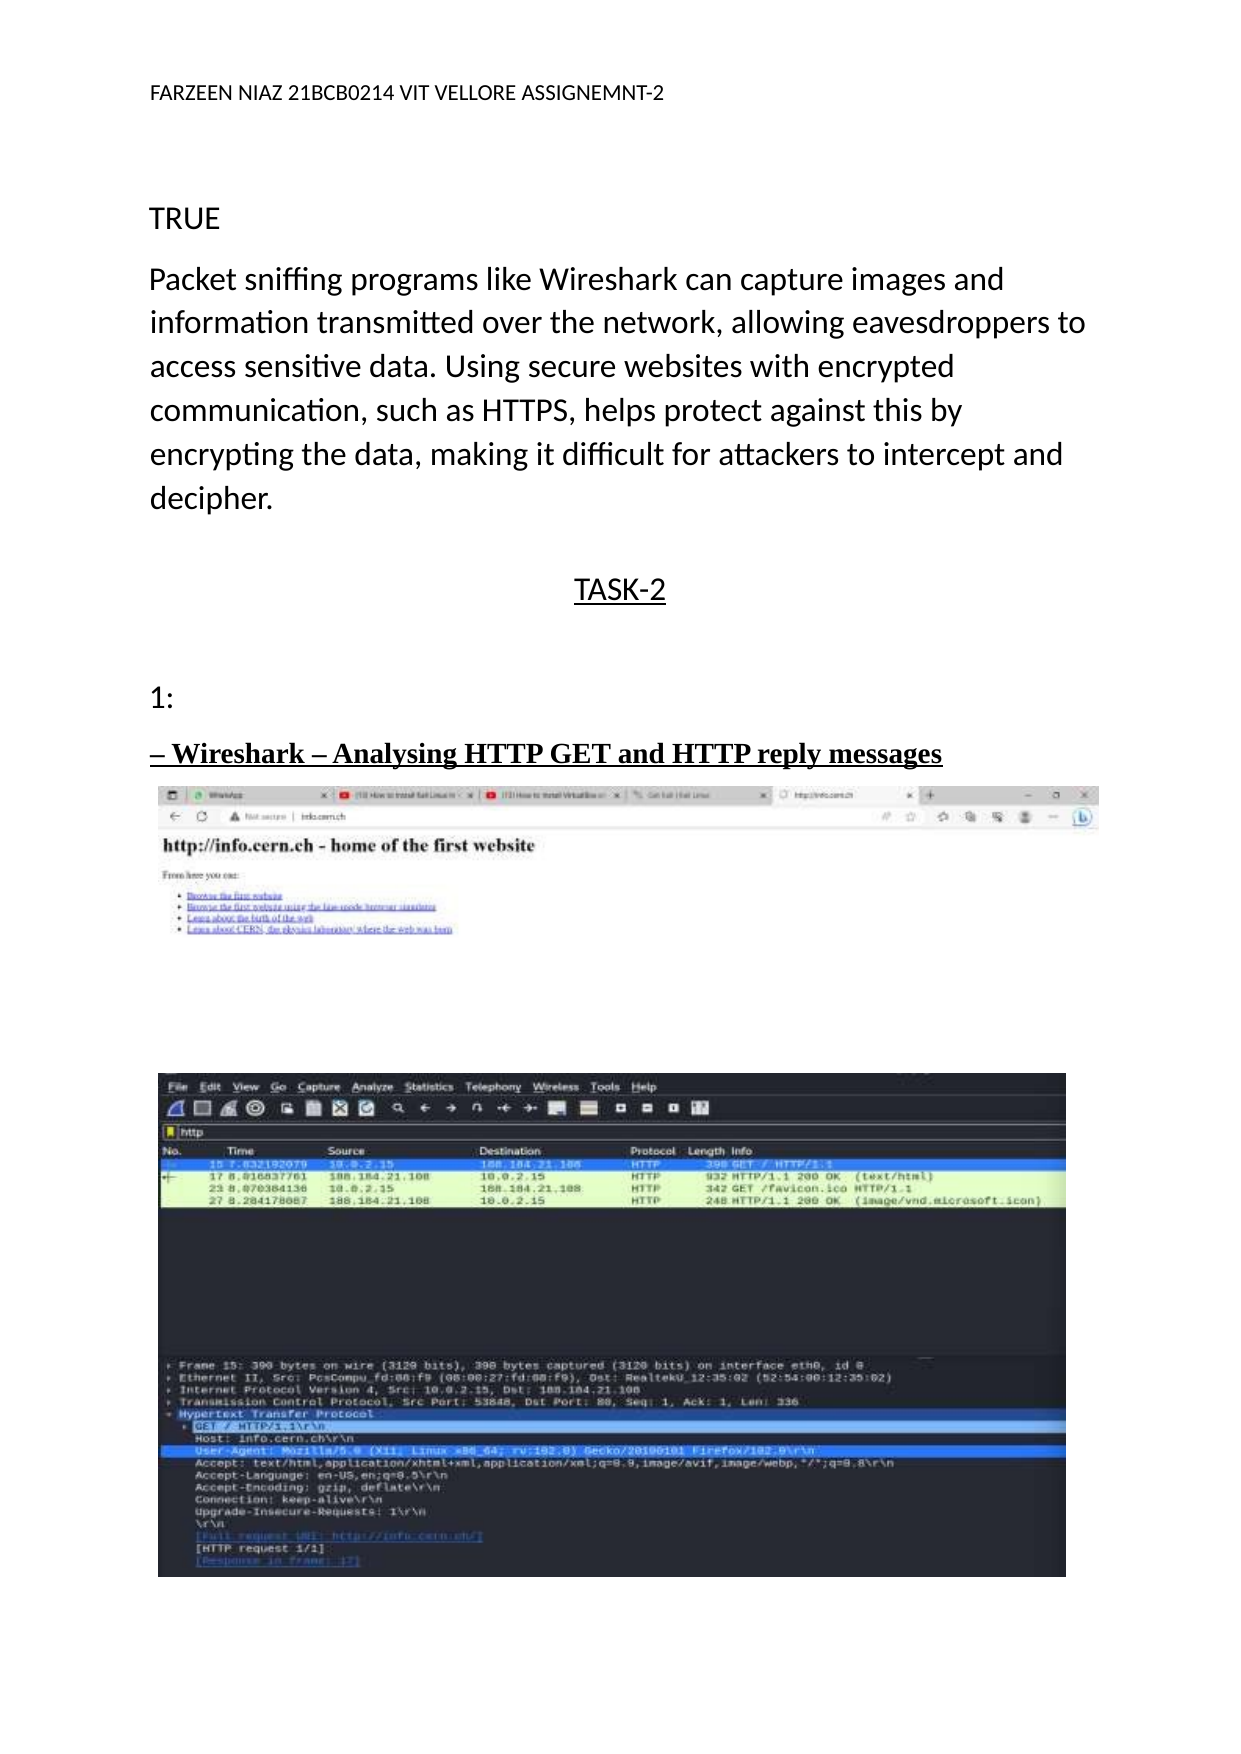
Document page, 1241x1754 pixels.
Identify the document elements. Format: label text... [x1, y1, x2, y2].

text TRUE [148, 197, 1092, 238]
text – Wireshark – Analysing HTTP GET and HTTP reply messages [150, 736, 1136, 770]
text TASK-2 [150, 568, 1090, 609]
picture [158, 786, 1099, 1054]
text 1: [148, 676, 1092, 717]
picture [158, 1073, 1066, 1577]
text Packet sniffing programs like Wireshark can capture images and information transmitted over the network, allowing eavesdroppers to access sensitive data. Using secure websites with encrypted communication, such as HTTPS, helps protect against this by encrypting the data, making it difficult for attackers to intercept and decipher. [148, 258, 1092, 518]
